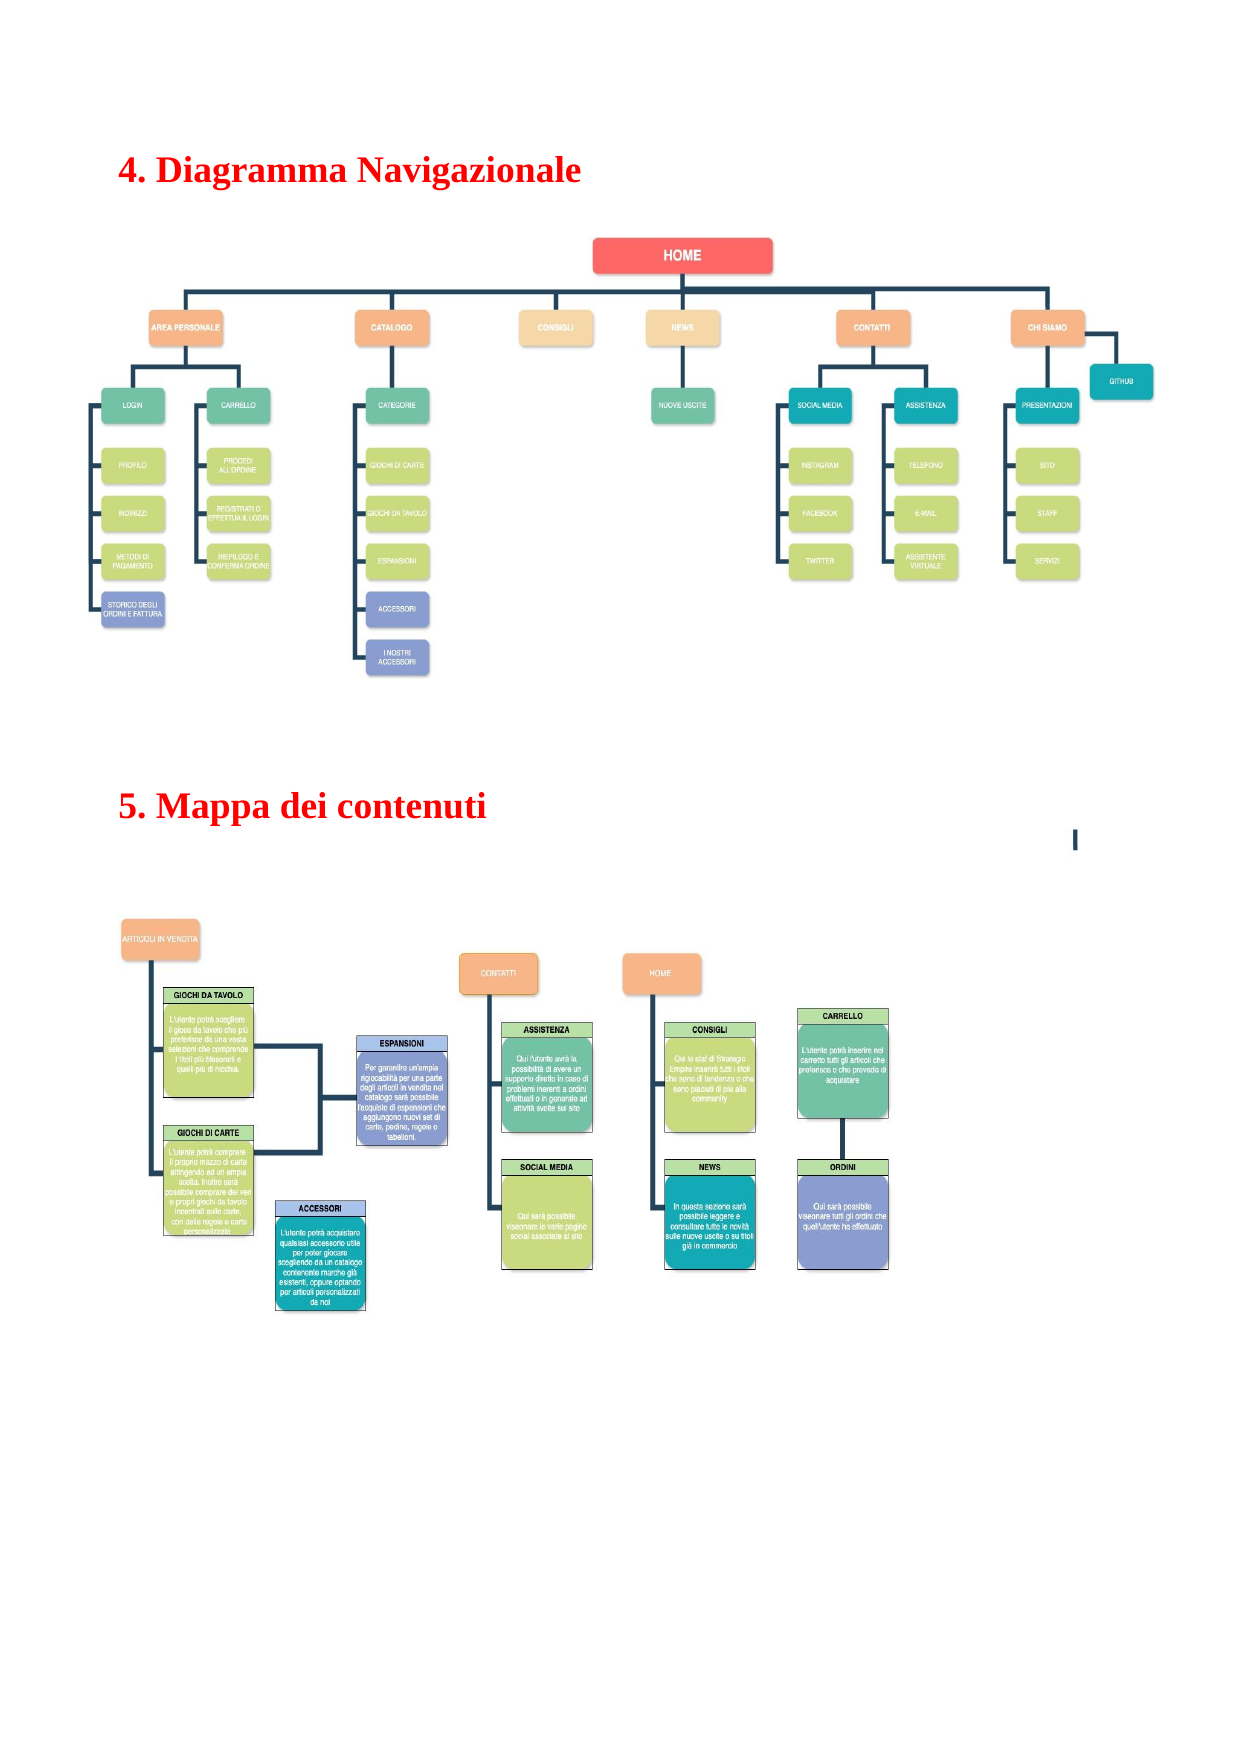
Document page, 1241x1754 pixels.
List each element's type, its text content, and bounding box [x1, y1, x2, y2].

text 5. Mappa dei contenuti [118, 784, 1122, 827]
picture [118, 827, 1078, 1315]
text 4. Diagramma Navigazionale [118, 148, 1122, 191]
picture [88, 236, 1156, 679]
